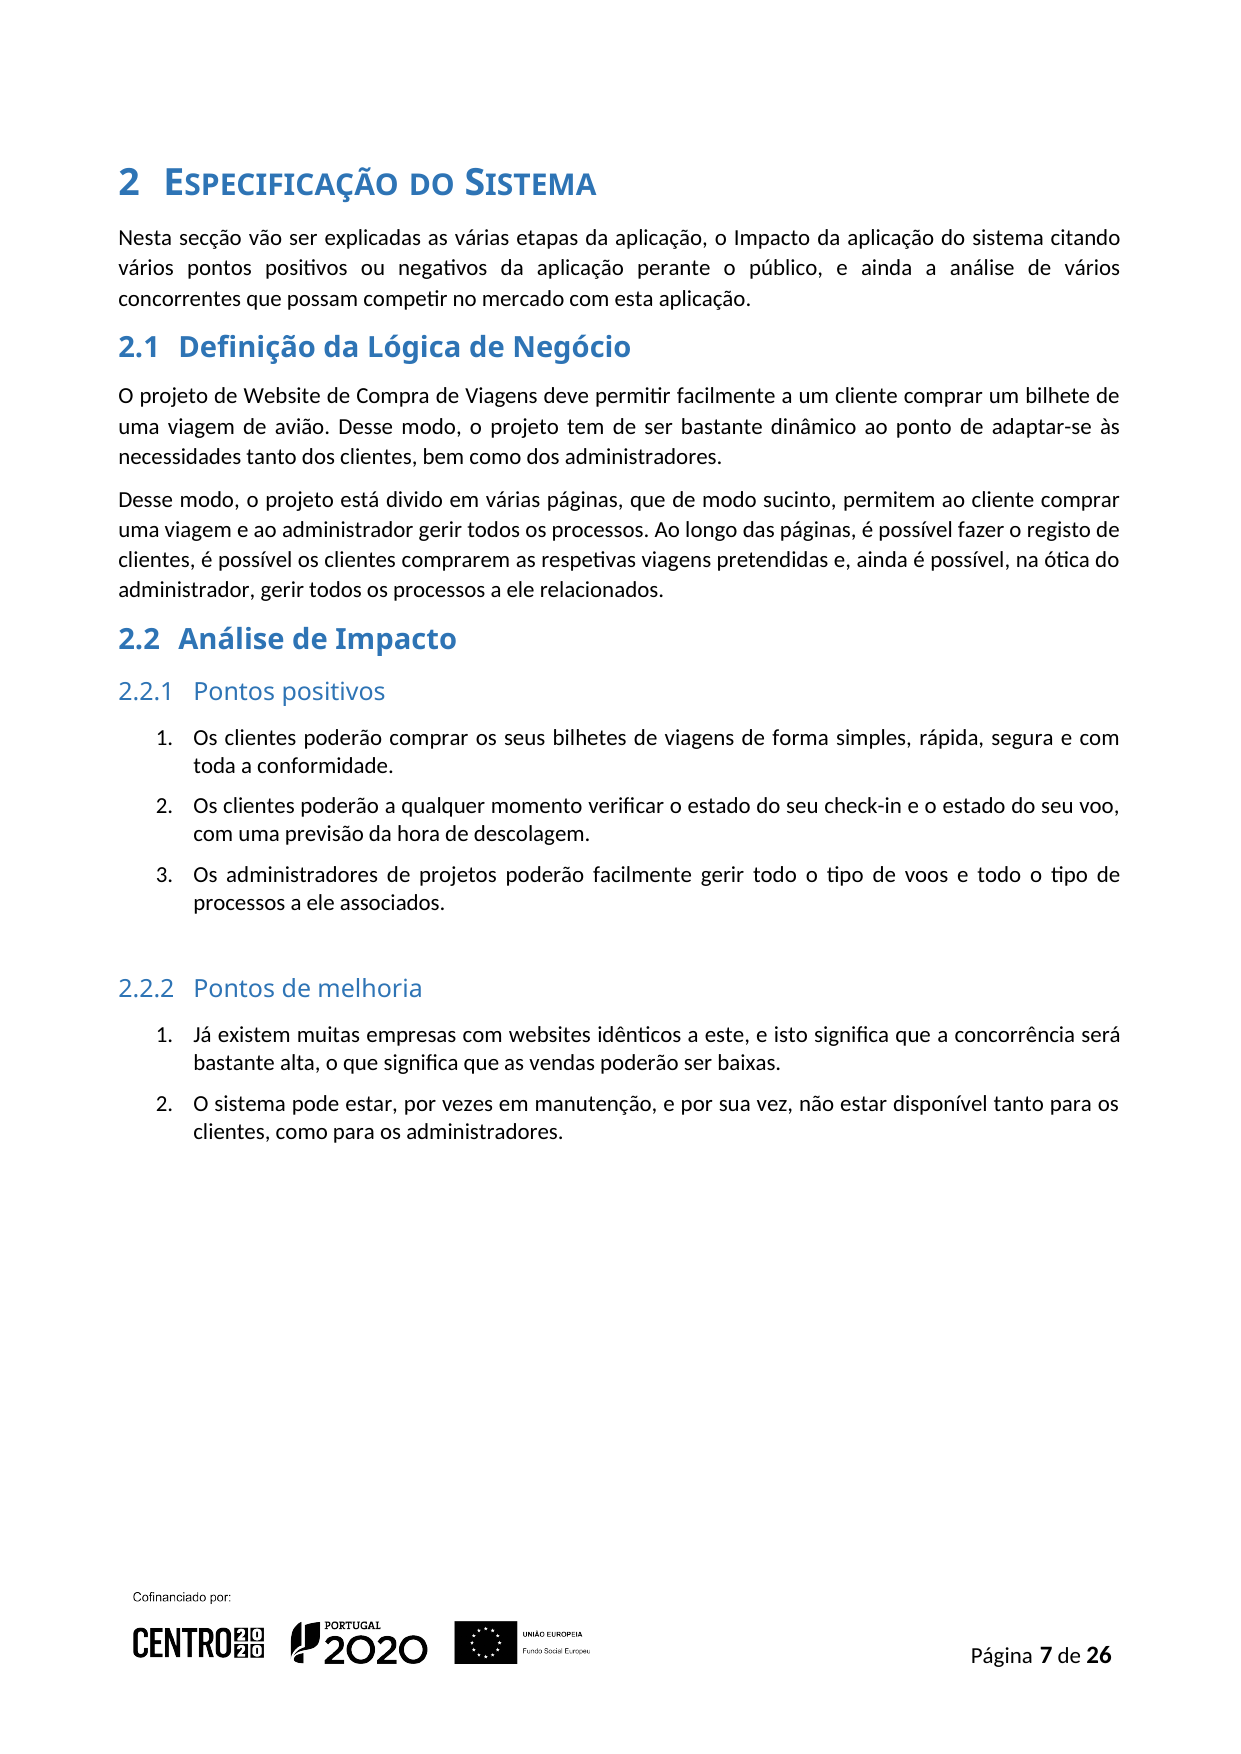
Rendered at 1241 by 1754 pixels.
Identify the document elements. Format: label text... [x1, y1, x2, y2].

text O projeto de Website de Compra de Viagens deve permitir facilmente a um cliente comprar um bilhete de uma viagem de avião. Desse modo, o projeto tem de ser bastante dinâmico ao ponto de adaptar-se às necessidades tanto dos clientes, bem como dos administradores. [118, 382, 1122, 470]
subtitle Análise de Impacto [118, 618, 1122, 658]
picture [133, 1592, 590, 1664]
subtitle Especificação do Sistema [118, 156, 1122, 207]
list Os administradores de projetos poderão facilmente gerir todo o tipo de voos e todo o tipo de processos a ele associados. [156, 860, 1122, 916]
list Os clientes poderão comprar os seus bilhetes de viagens de forma simples, rápida, segura e com toda a conformidade. [156, 723, 1122, 779]
list Os clientes poderão a qualquer momento verificar o estado do seu check-in e o estado do seu voo, com uma previsão da hora de descolagem. [156, 791, 1122, 847]
text Desse modo, o projeto está divido em várias páginas, que de modo sucinto, permitem ao cliente comprar uma viagem e ao administrador gerir todos os processos. Ao longo das páginas, é possível fazer o registo de clientes, é possível os clientes comprarem as respetivas viagens pretendidas e, ainda é possível, na ótica do administrador, gerir todos os processos a ele relacionados. [118, 485, 1122, 603]
subtitle Pontos positivos [118, 673, 1122, 707]
subtitle Definição da Lógica de Negócio [118, 326, 1122, 366]
list Já existem muitas empresas com websites idênticos a este, e isto significa que a concorrência será bastante alta, o que significa que as vendas poderão ser baixas. [156, 1020, 1122, 1076]
subtitle Pontos de melhoria [118, 971, 1122, 1005]
text Nesta secção vão ser explicadas as várias etapas da aplicação, o Impacto da aplicação do sistema citando vários pontos positivos ou negativos da aplicação perante o público, e ainda a análise de vários concorrentes que possam competir no mercado com esta aplicação. [118, 223, 1122, 312]
list O sistema pode estar, por vezes em manutenção, e por sua vez, não estar disponível tanto para os clientes, como para os administradores. [156, 1089, 1122, 1145]
